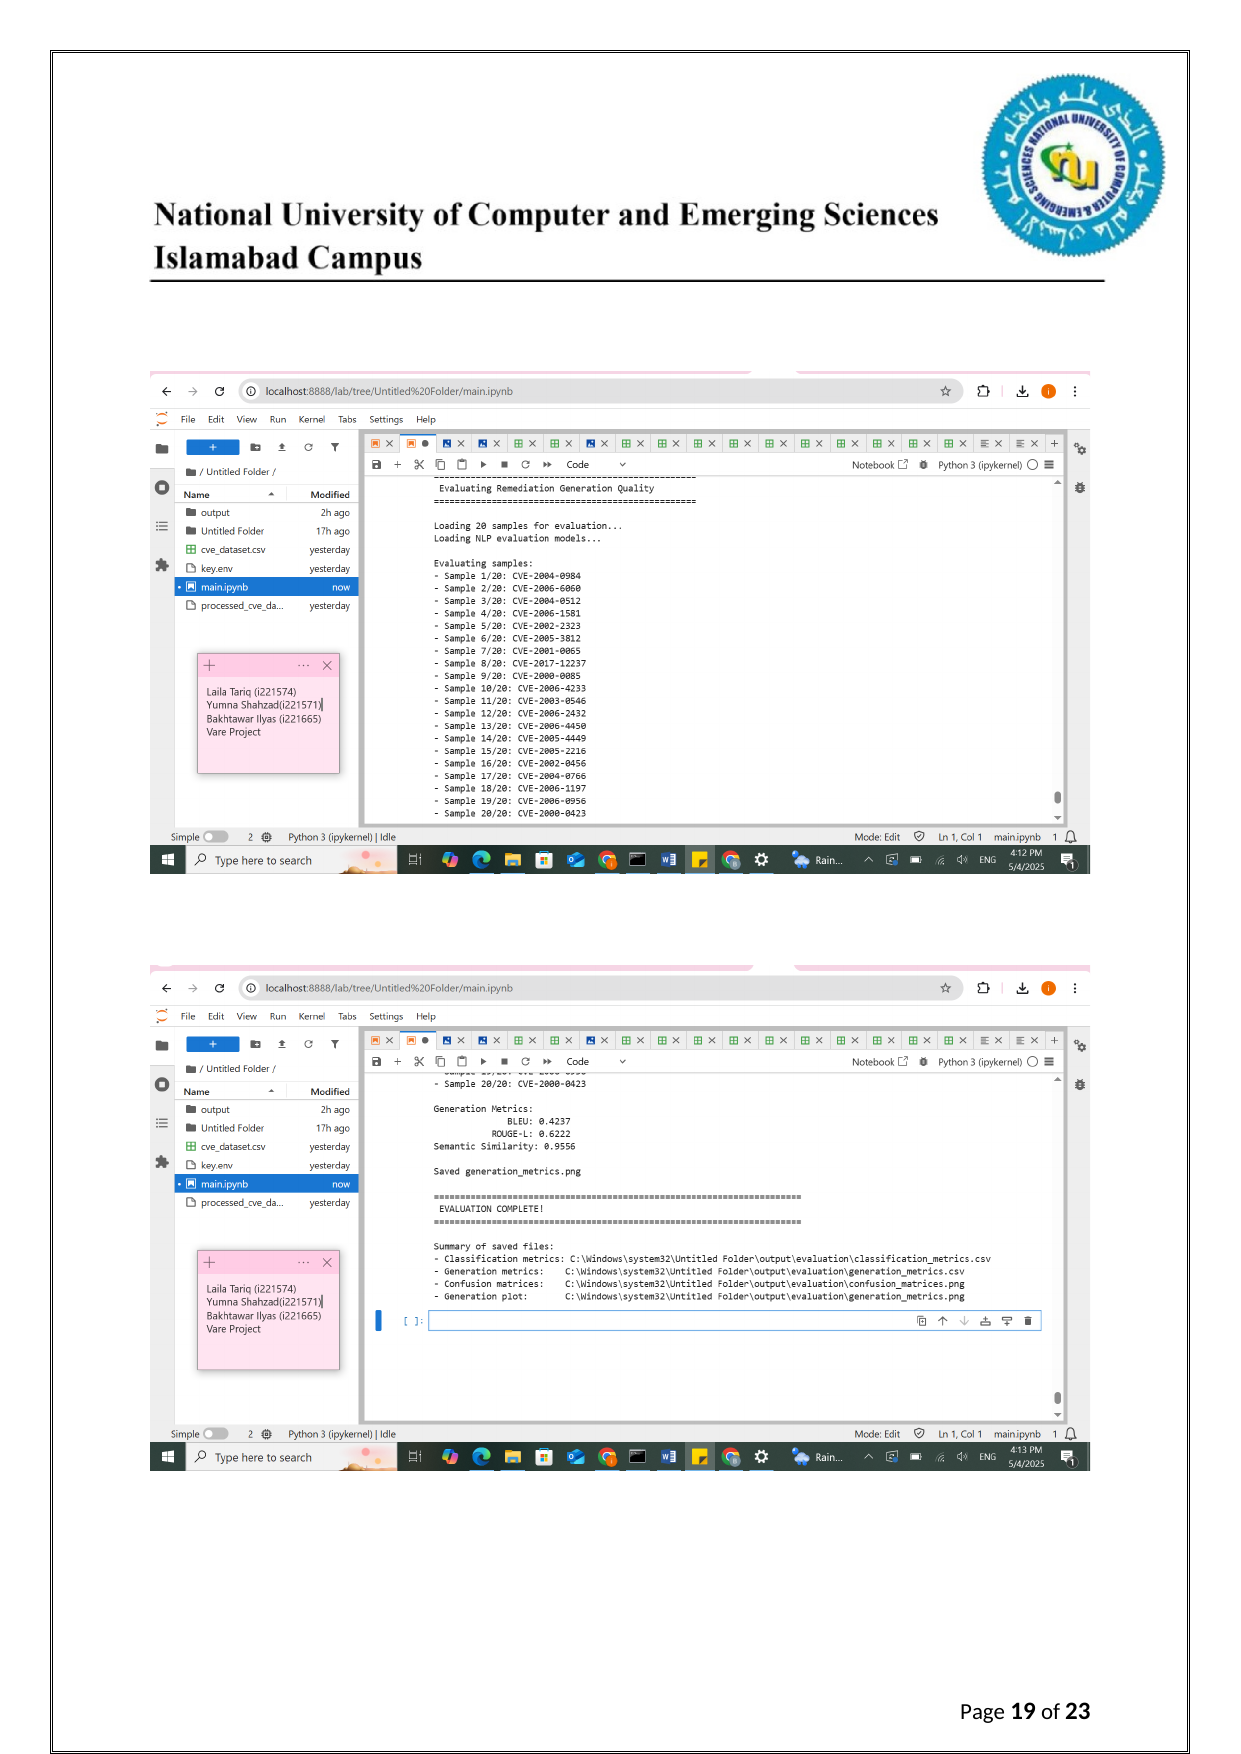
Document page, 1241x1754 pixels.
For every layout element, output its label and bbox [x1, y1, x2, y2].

picture [149, 73, 1166, 282]
picture [150, 371, 1091, 874]
picture [150, 965, 1091, 1471]
